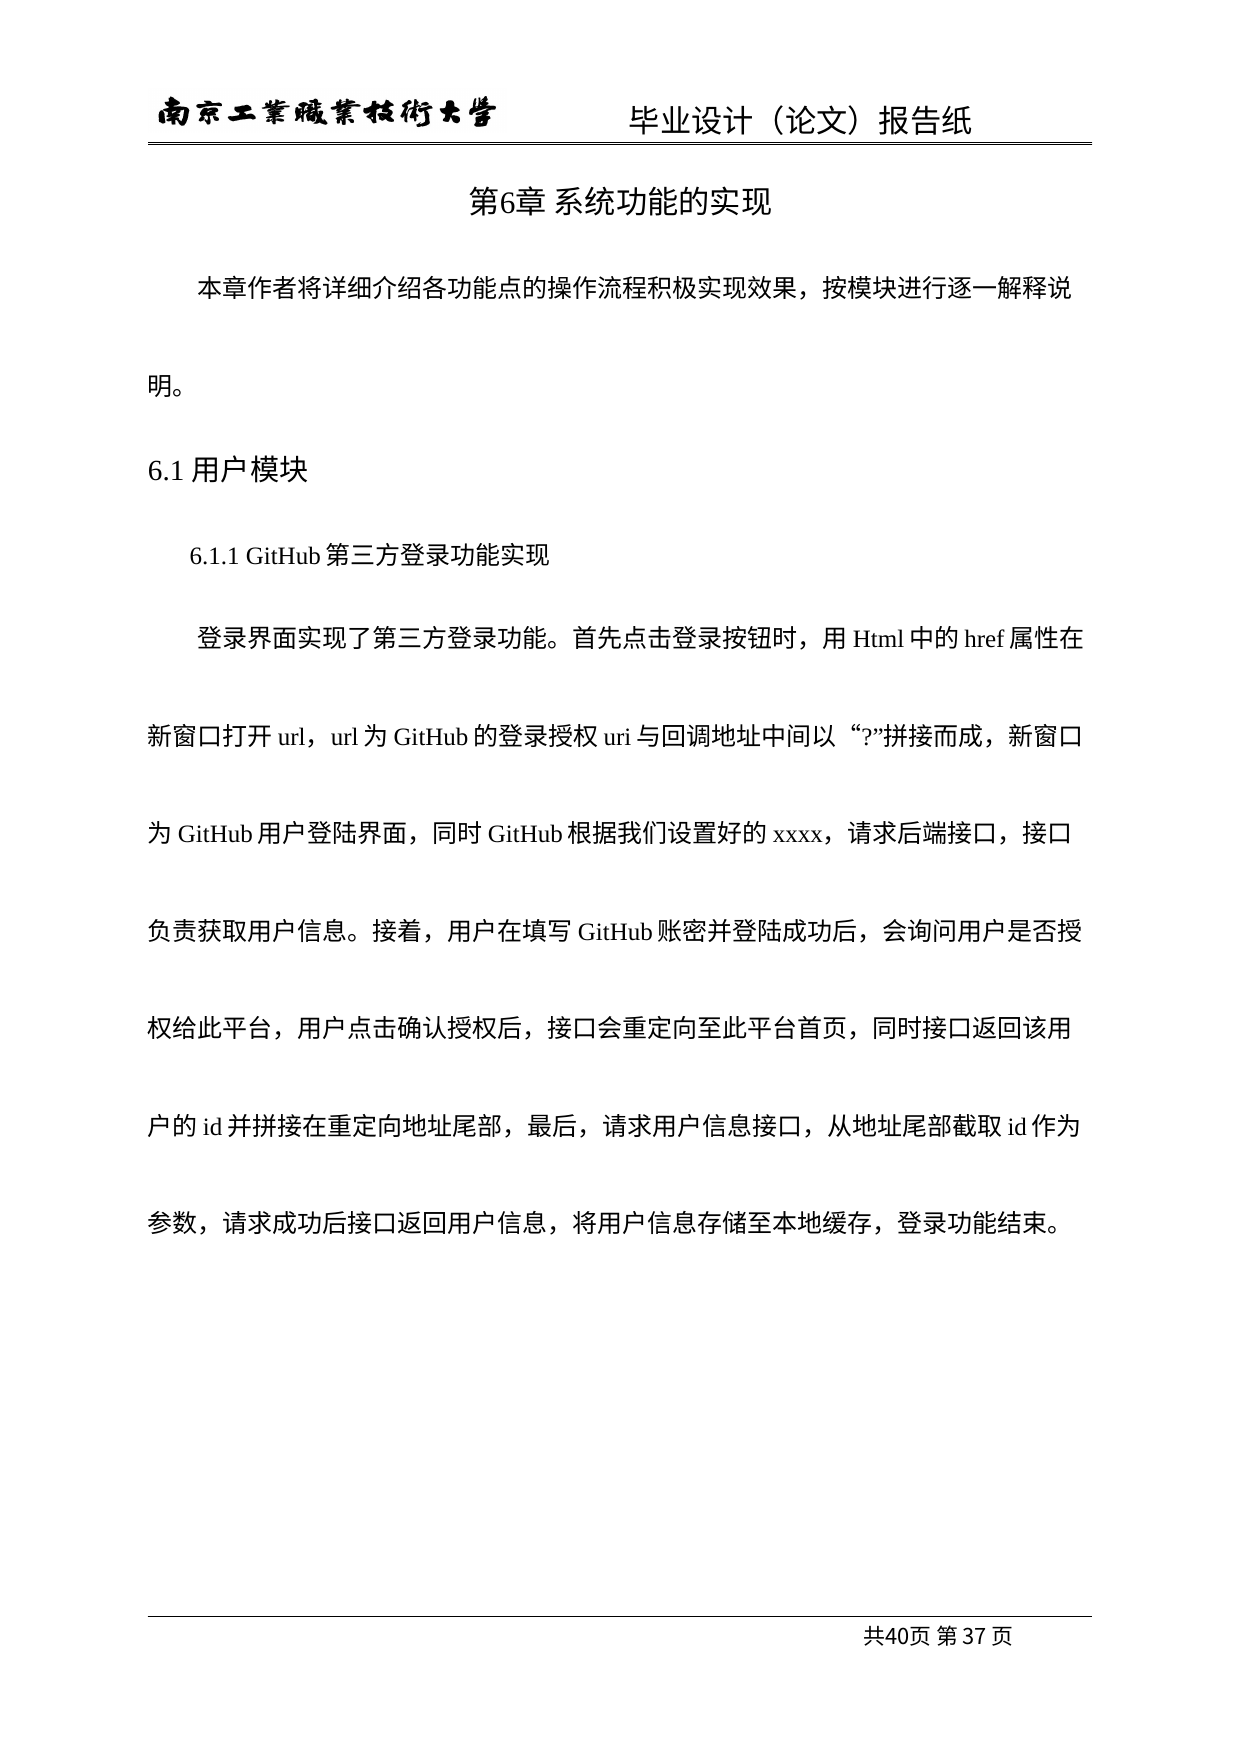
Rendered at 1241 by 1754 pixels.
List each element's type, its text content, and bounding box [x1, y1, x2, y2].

picture [147, 88, 507, 133]
text 本章作者将详细介绍各功能点的操作流程积极实现效果，按模块进行逐一解释说明。 [148, 254, 1092, 417]
subtitle 用户模块 [148, 435, 1092, 500]
text 登录界面实现了第三方登录功能。首先点击登录按钮时，用Html中的href属性在新窗口打开url，url为GitHub的登录授权uri与回调地址中间以“?”拼接而成，新窗口为GitHub用户登陆界面，同时GitHub根据我们设置好的xxxx，请求后端接口，接口负责获取用户信息。接着，用户在填写GitHub账密并登陆成功后，会询问用户是否授权给此平台，用户点击确认授权后，接口会重定向至此平台首页，同时接口返回该用户的id并拼接在重定向地址尾部，最后，请求用户信息接口，从地址尾部截取id作为参数，请求成功后接口返回用户信息，将用户信息存储至本地缓存，登录功能结束。 [148, 604, 1092, 1254]
subtitle 系统功能的实现 [148, 167, 1092, 232]
subtitle GitHub第三方登录功能实现 [148, 521, 1092, 586]
